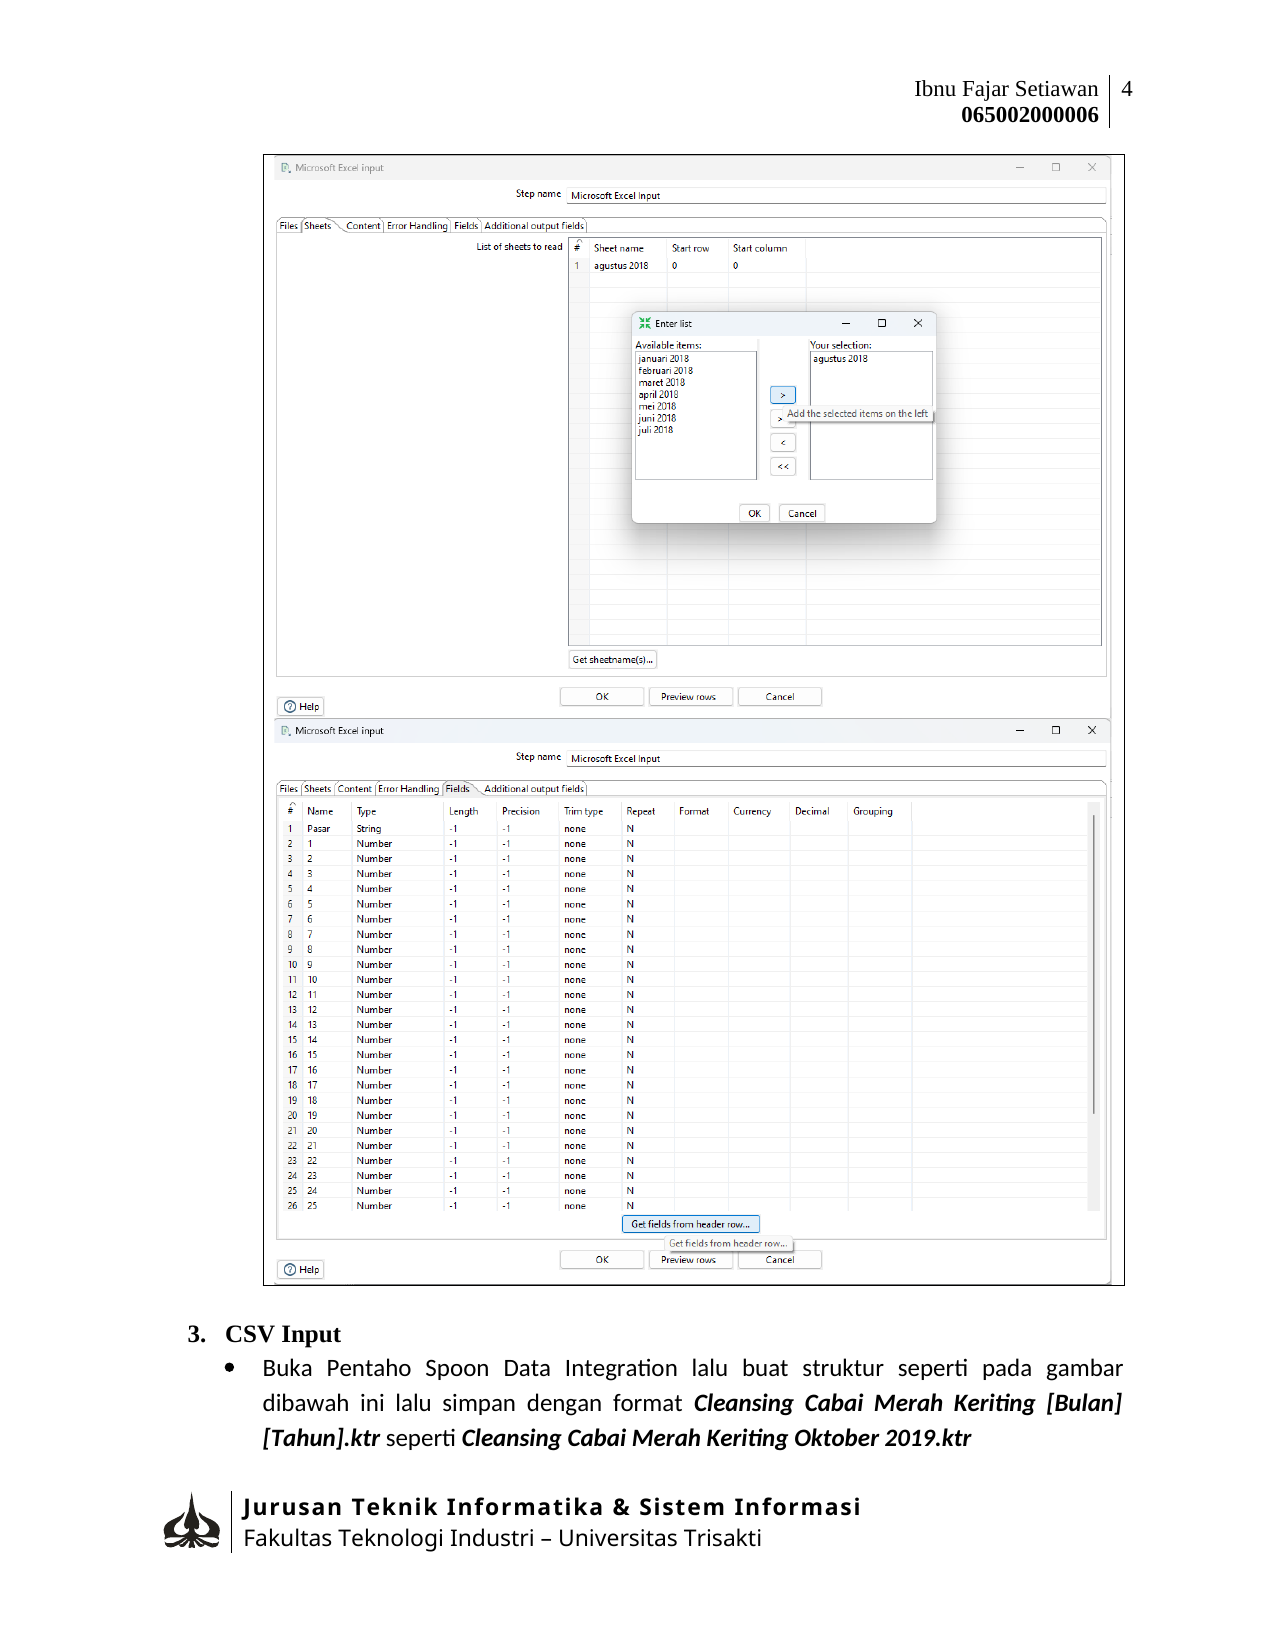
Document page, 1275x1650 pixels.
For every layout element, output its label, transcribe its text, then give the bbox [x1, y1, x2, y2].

list CSV Input [187, 1319, 1125, 1347]
table_header [1112, 155, 1124, 1284]
picture [274, 155, 1112, 1285]
table_header [264, 155, 274, 1284]
list Buka Pentaho Spoon Data Integration lalu buat struktur seperti pada gambar dibawah ini lalu simpan dengan format Cleansing Cabai Merah Keriting [Bulan] [Tahun].ktr seperti Cleansing Cabai Merah Keriting Oktober 2019.ktr [225, 1352, 1125, 1452]
